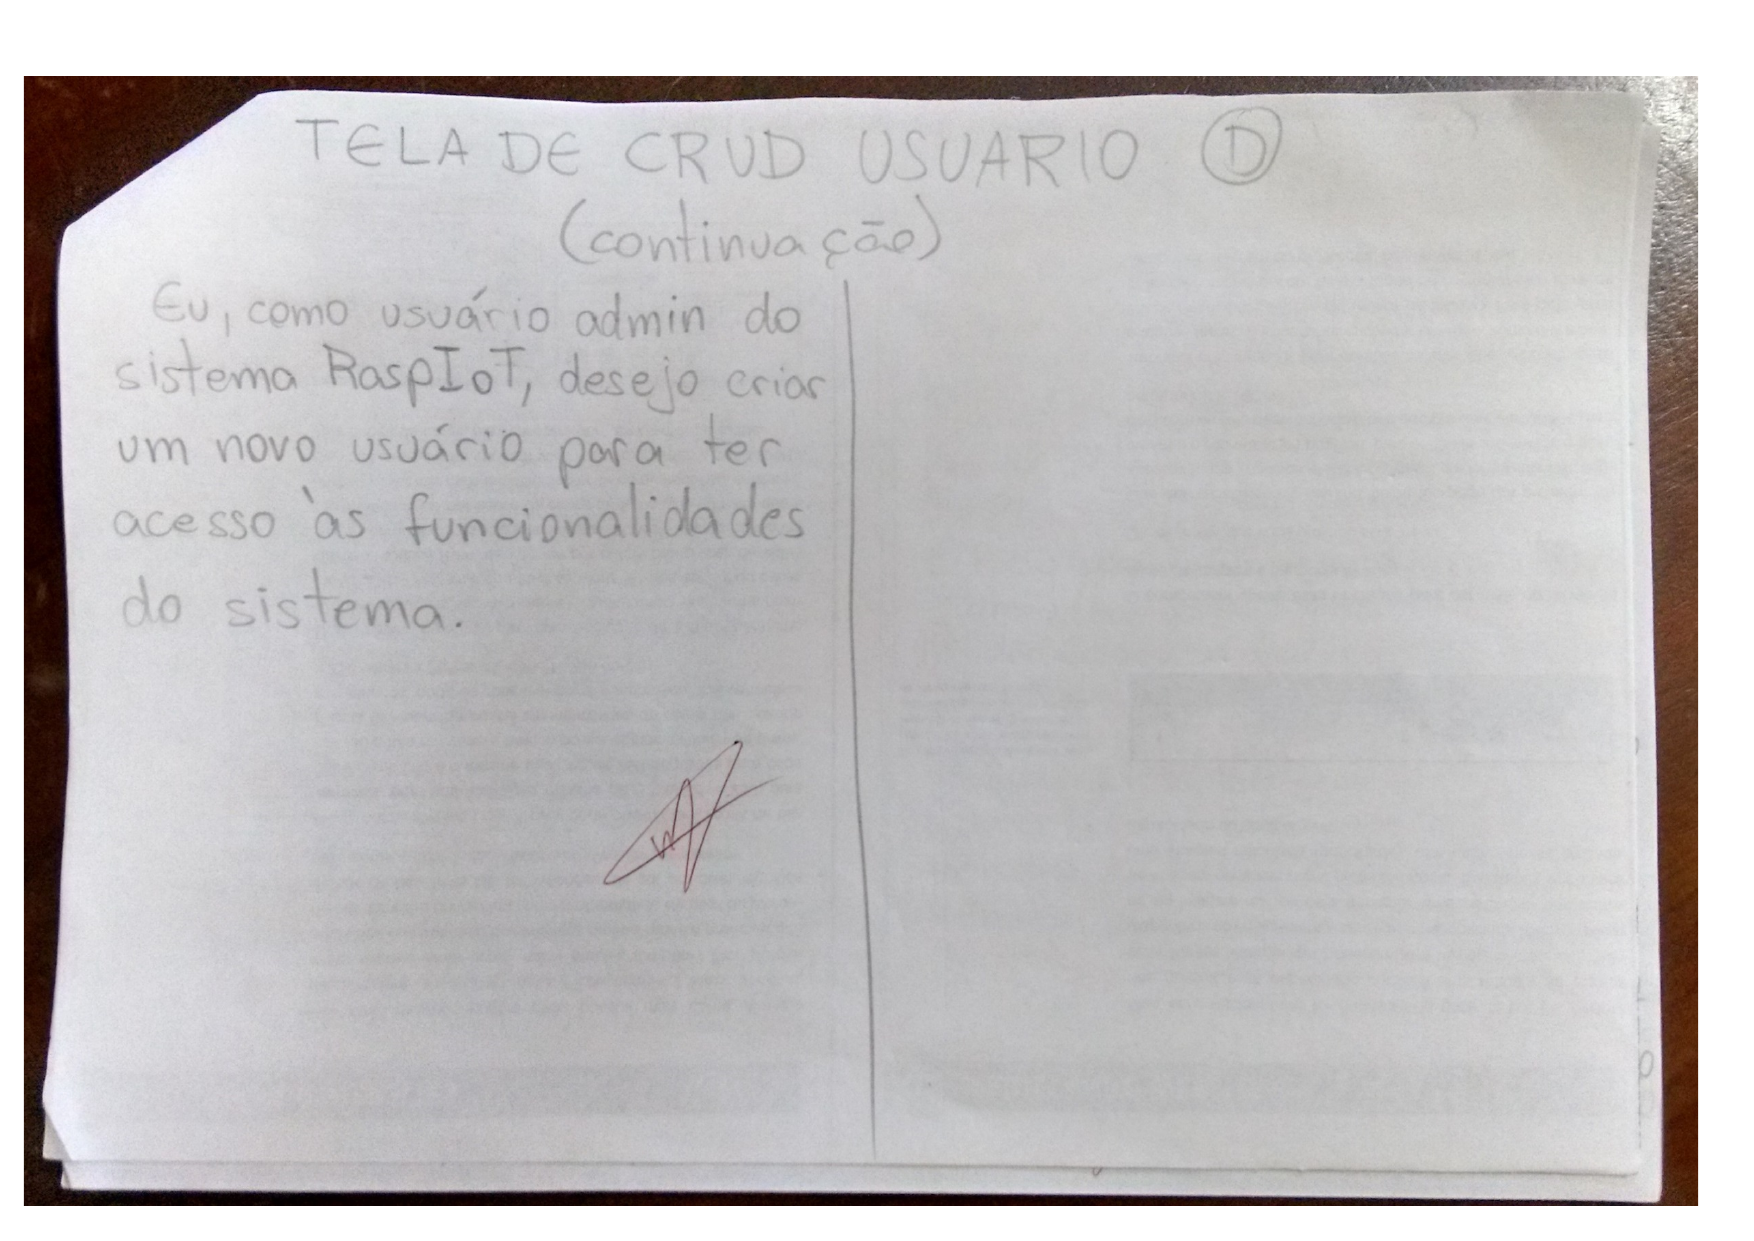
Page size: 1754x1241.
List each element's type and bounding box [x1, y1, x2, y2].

picture [23, 76, 1699, 1206]
